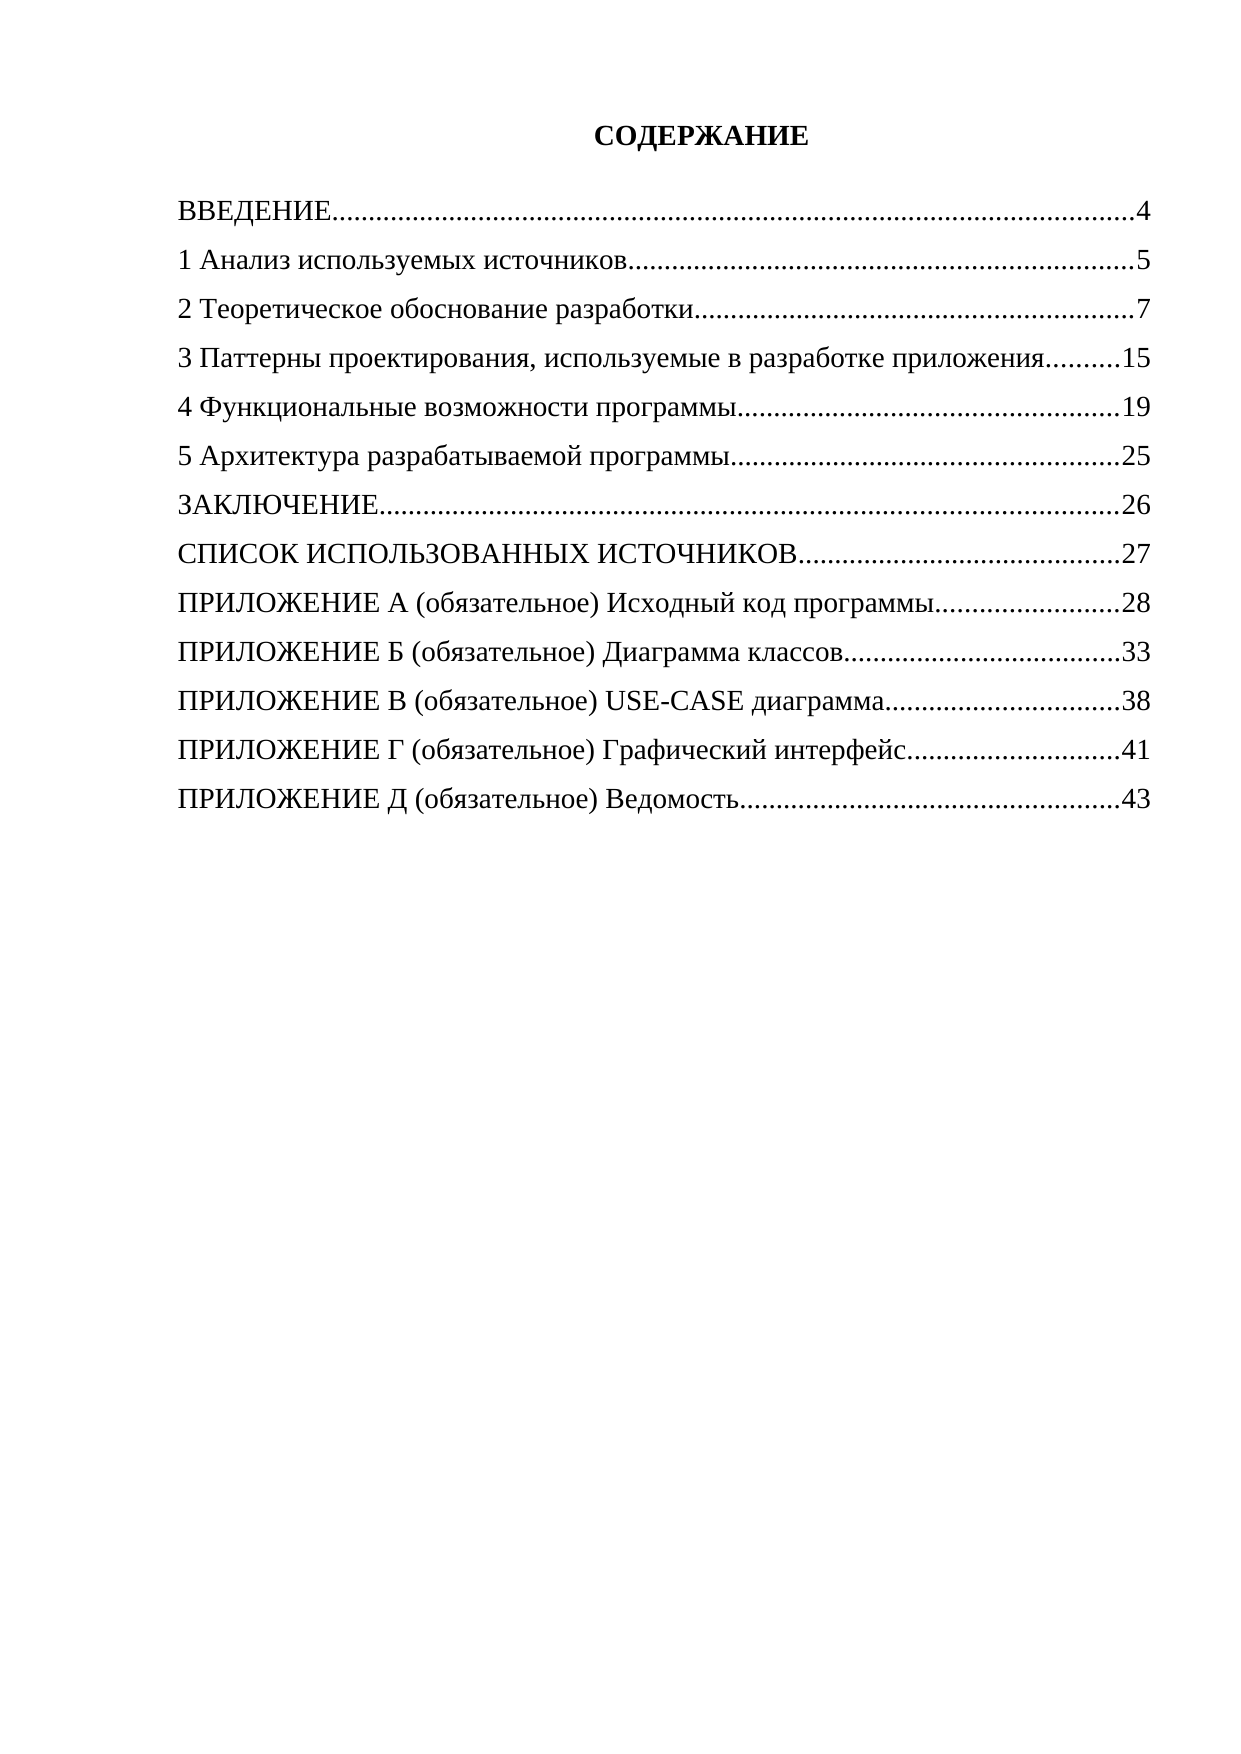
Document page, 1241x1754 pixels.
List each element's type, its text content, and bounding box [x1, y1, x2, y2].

text СОДЕРЖАНИЕ [177, 118, 1152, 152]
